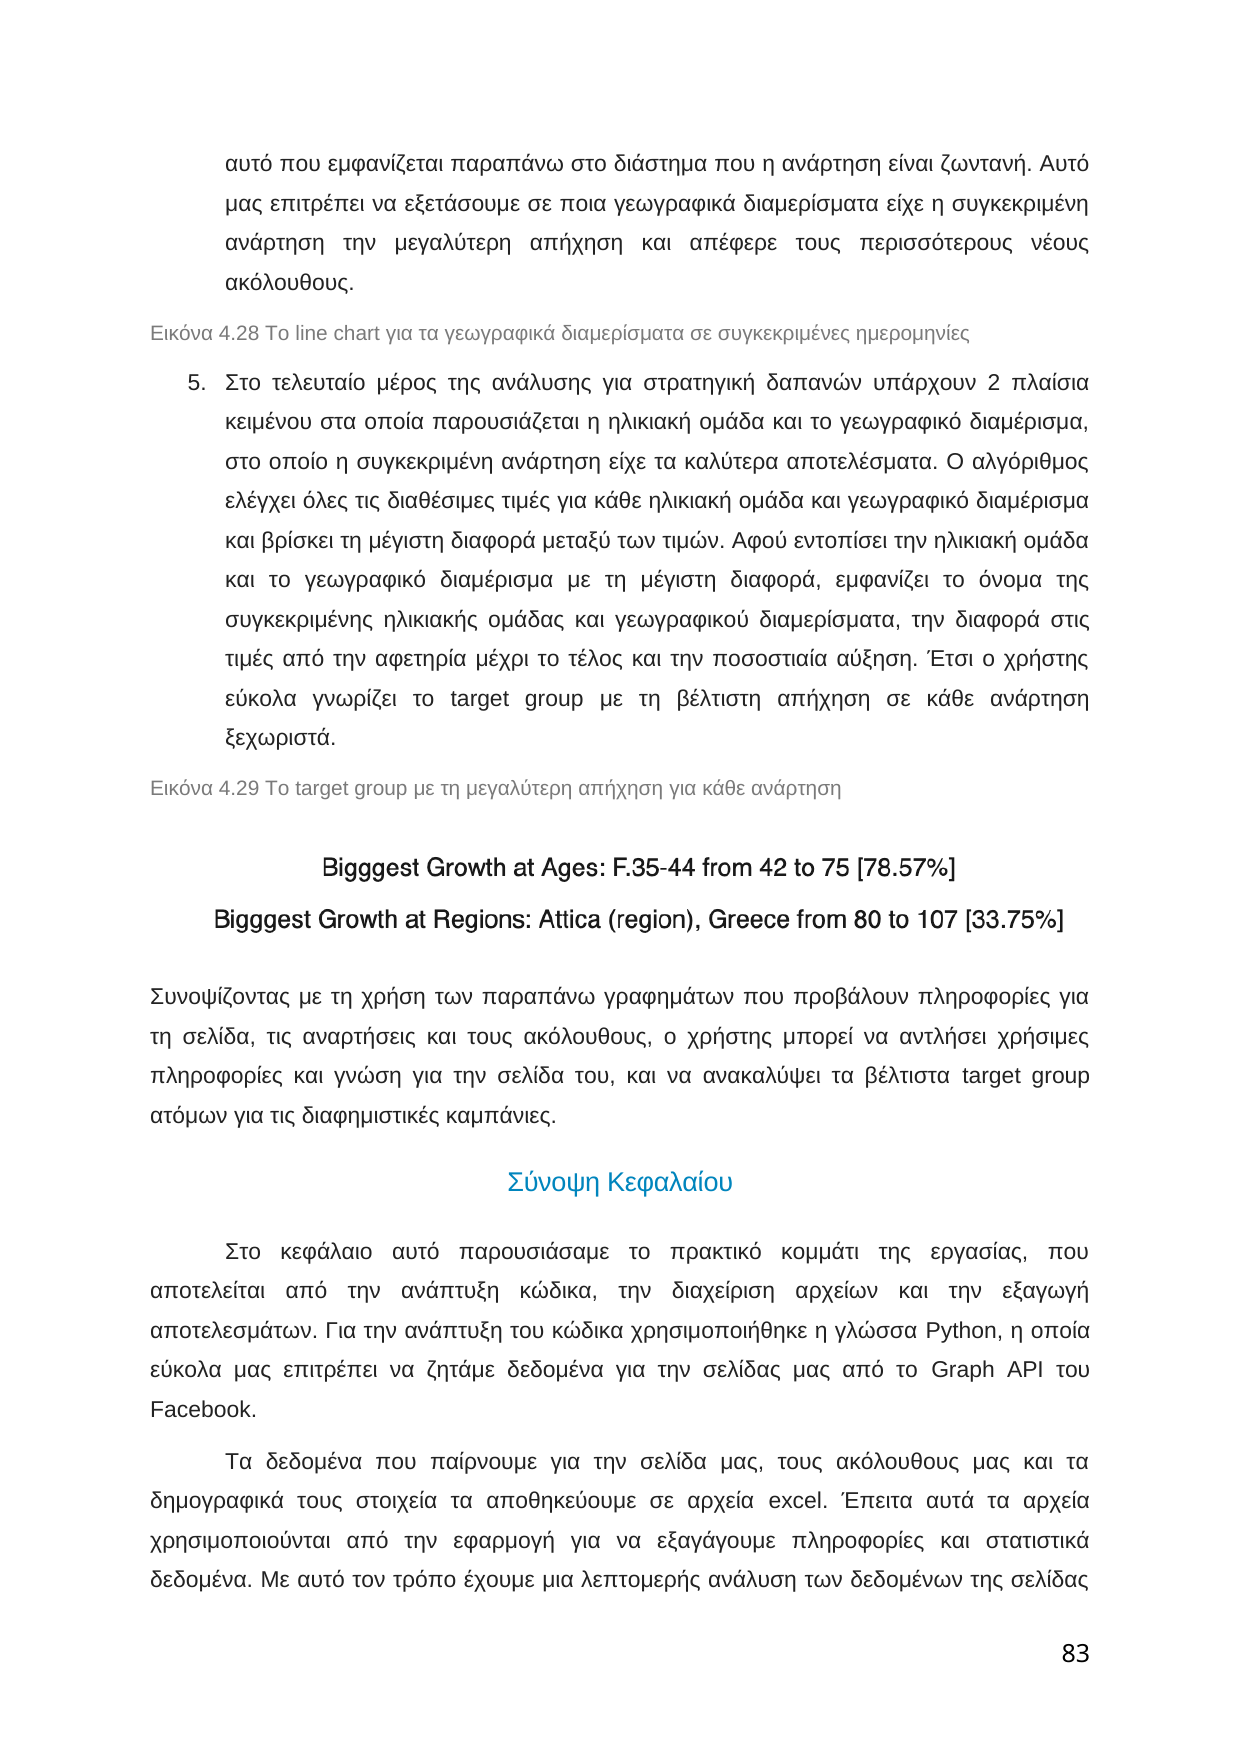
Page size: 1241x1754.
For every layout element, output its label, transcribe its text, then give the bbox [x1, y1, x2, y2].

picture [150, 822, 1090, 946]
text Στο κεφάλαιο αυτό παρουσιάσαμε το πρακτικό κομμάτι της εργασίας, που αποτελείται από την ανάπτυξη κώδικα, την διαχείριση αρχείων και την εξαγωγή αποτελεσμάτων. Για την ανάπτυξη του κώδικα χρησιμοποιήθηκε η γλώσσα Python, η οποία εύκολα μας επιτρέπει να ζητάμε δεδομένα για την σελίδας μας από το Graph API του Facebook. [150, 1238, 1090, 1422]
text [150, 1448, 1090, 1593]
text Εικόνα 4.29 Το target group με τη μεγαλύτερη απήχηση για κάθε ανάρτηση [150, 776, 1090, 800]
list Στο τελευταίο μέρος της ανάλυσης για στρατηγική δαπανών υπάρχουν 2 πλαίσια κειμένου στα οποία παρουσιάζεται η ηλικιακή ομάδα και το γεωγραφικό διαμέρισμα, στο οποίο η συγκεκριμένη ανάρτηση είχε τα καλύτερα αποτελέσματα. Ο αλγόριθμος ελέγχει όλες τις διαθέσιμες τιμές για κάθε ηλικιακή ομάδα και γεωγραφικό διαμέρισμα και βρίσκει τη μέγιστη διαφορά μεταξύ των τιμών. Αφού εντοπίσει την ηλικιακή ομάδα και το γεωγραφικό διαμέρισμα με τη μέγιστη διαφορά, εμφανίζει το όνομα της συγκεκριμένης ηλικιακής ομάδας και γεωγραφικού διαμερίσματα, την διαφορά στις τιμές από την αφετηρία μέχρι το τέλος και την ποσοστιαία αύξηση. Έτσι ο χρήστης εύκολα γνωρίζει το target group με τη βέλτιστη απήχηση σε κάθε ανάρτηση ξεχωριστά. [187, 369, 1090, 751]
text Εικόνα 4.28 Το line chart για τα γεωγραφικά διαμερίσματα σε συγκεκριμένες ημερομηνίες [150, 320, 1090, 344]
text Σύνοψη Κεφαλαίου [150, 1166, 1090, 1197]
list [187, 150, 1090, 295]
text Συνοψίζοντας με τη χρήση των παραπάνω γραφημάτων που προβάλουν πληροφορίες για τη σελίδα, τις αναρτήσεις και τους ακόλουθους, ο χρήστης μπορεί να αντλήσει χρήσιμες πληροφορίες και γνώση για την σελίδα του, και να ανακαλύψει τα βέλτιστα target group ατόμων για τις διαφημιστικές καμπάνιες. [150, 946, 1090, 1128]
